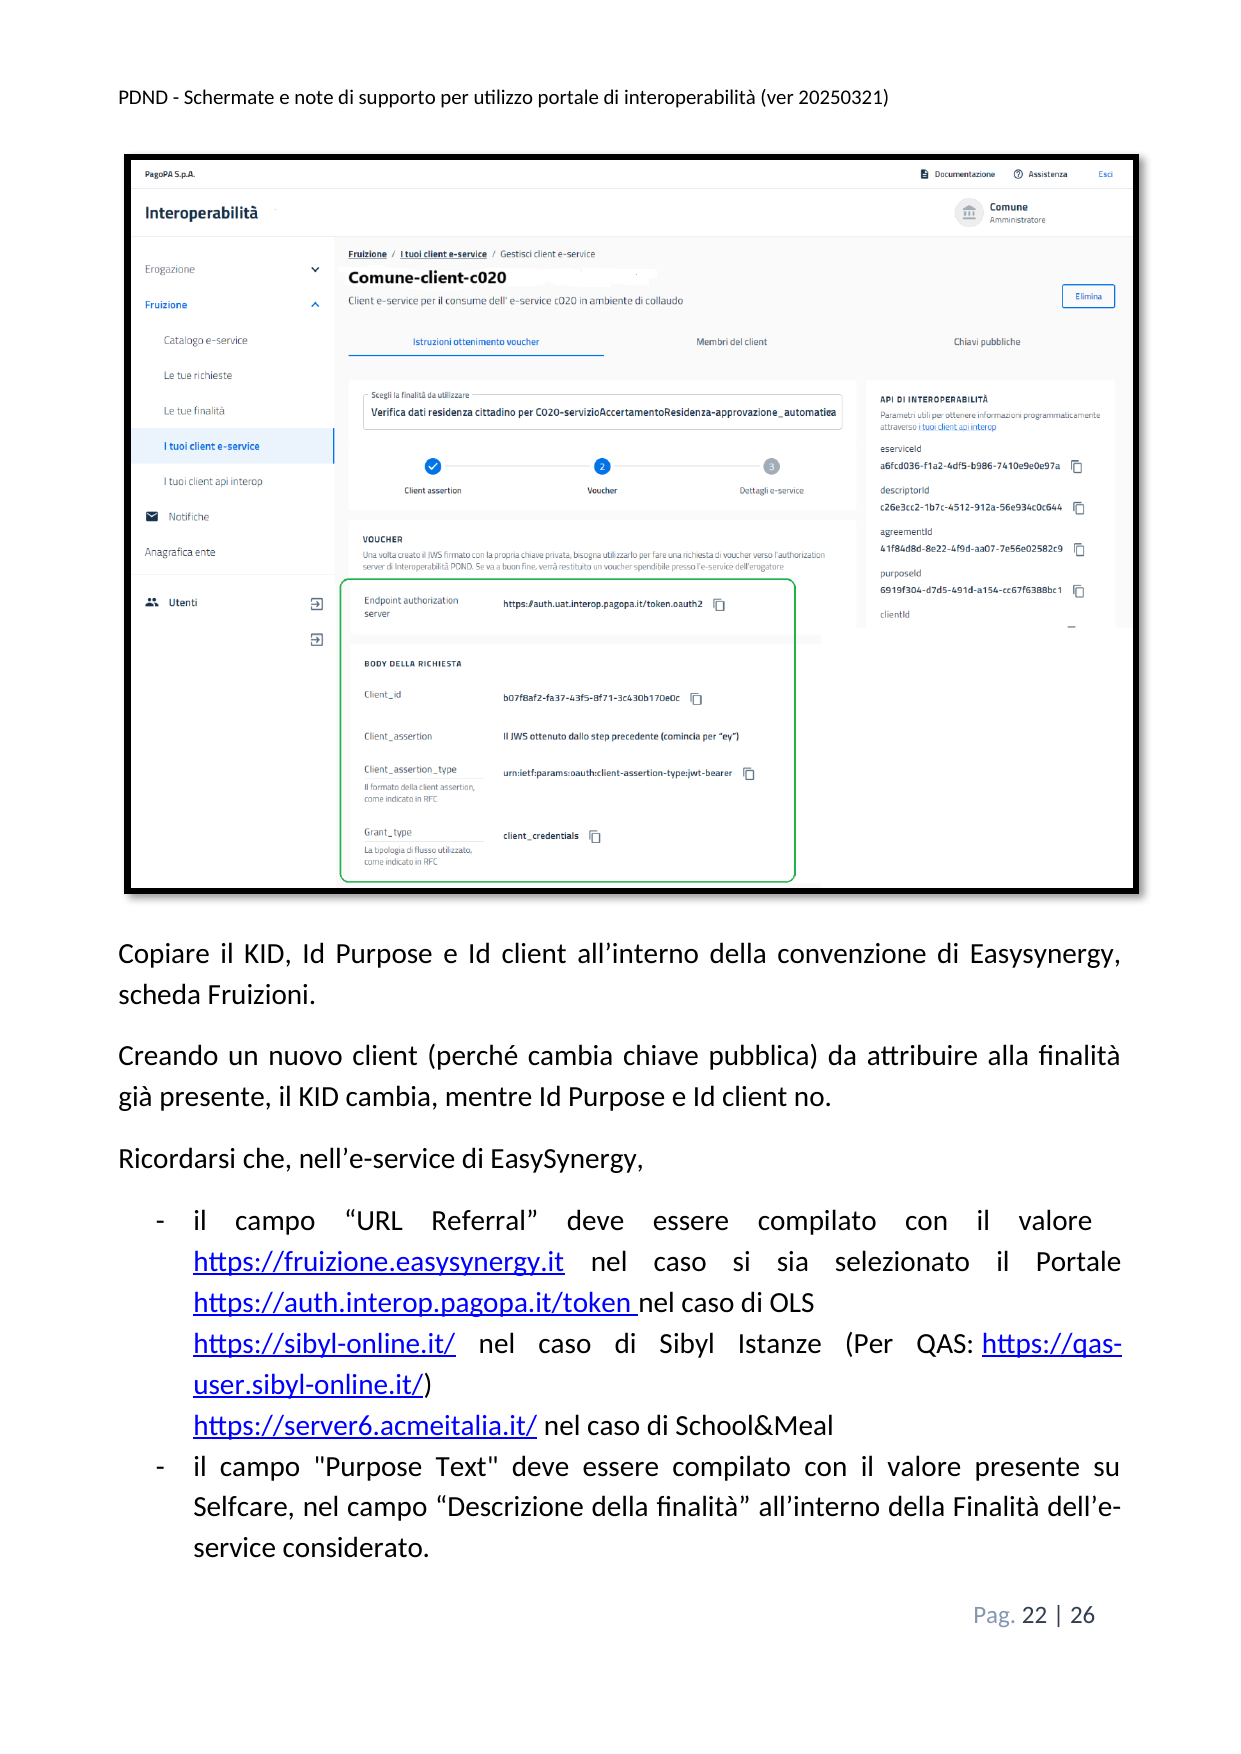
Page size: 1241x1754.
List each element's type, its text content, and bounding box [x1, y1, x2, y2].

list il campo "Purpose Text" deve essere compilato con il valore presente su Selfcare, nel campo “Descrizione della finalità” all’interno della Finalità dell’e-service considerato. [156, 1448, 1122, 1565]
list https://server6.acmeitalia.it/ nel caso di School&Meal [193, 1407, 1122, 1442]
picture [131, 160, 1133, 888]
text Copiare il KID, Id Purpose e Id client all’interno della convenzione di Easysynergy, scheda Fruizioni. [118, 935, 1122, 1011]
text Ricordarsi che, nell’e-service di EasySynergy, [118, 1140, 1122, 1176]
list https://sibyl-online.it/ nel caso di Sibyl Istanze (Per QAS: https://qas-user.sibyl-online.it/) [193, 1325, 1122, 1401]
list il campo “URL Referral” deve essere compilato con il valore https://fruizione.easysynergy.it nel caso si sia selezionato il Portale https://auth.interop.pagopa.it/token nel caso di OLS [156, 1202, 1122, 1319]
text Creando un nuovo client (perché cambia chiave pubblica) da attribuire alla finalità già presente, il KID cambia, mentre Id Purpose e Id client no. [118, 1037, 1122, 1114]
